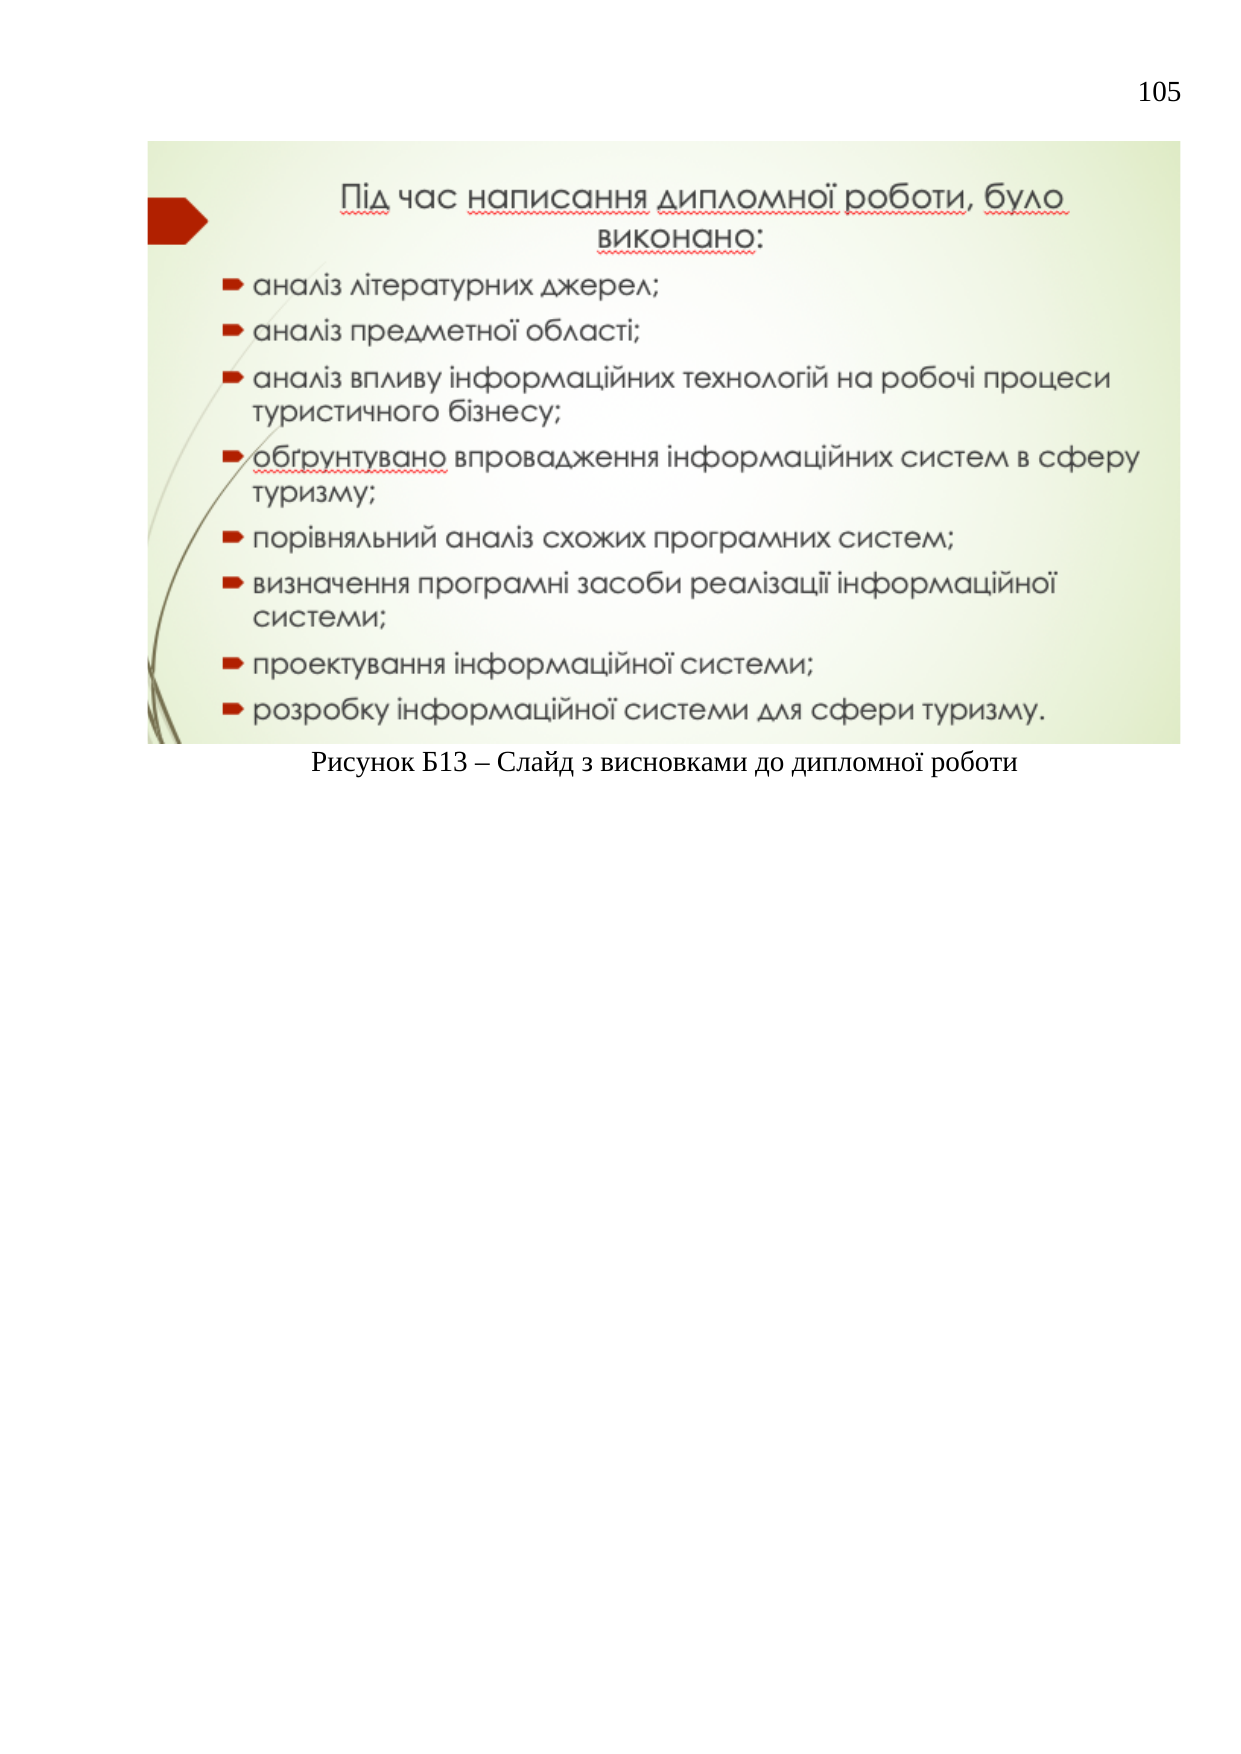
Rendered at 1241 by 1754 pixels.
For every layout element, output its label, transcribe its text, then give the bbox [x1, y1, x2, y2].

picture [147, 141, 1181, 744]
text Рисунок Б13 – Слайд з висновками до дипломної роботи [148, 744, 1181, 777]
